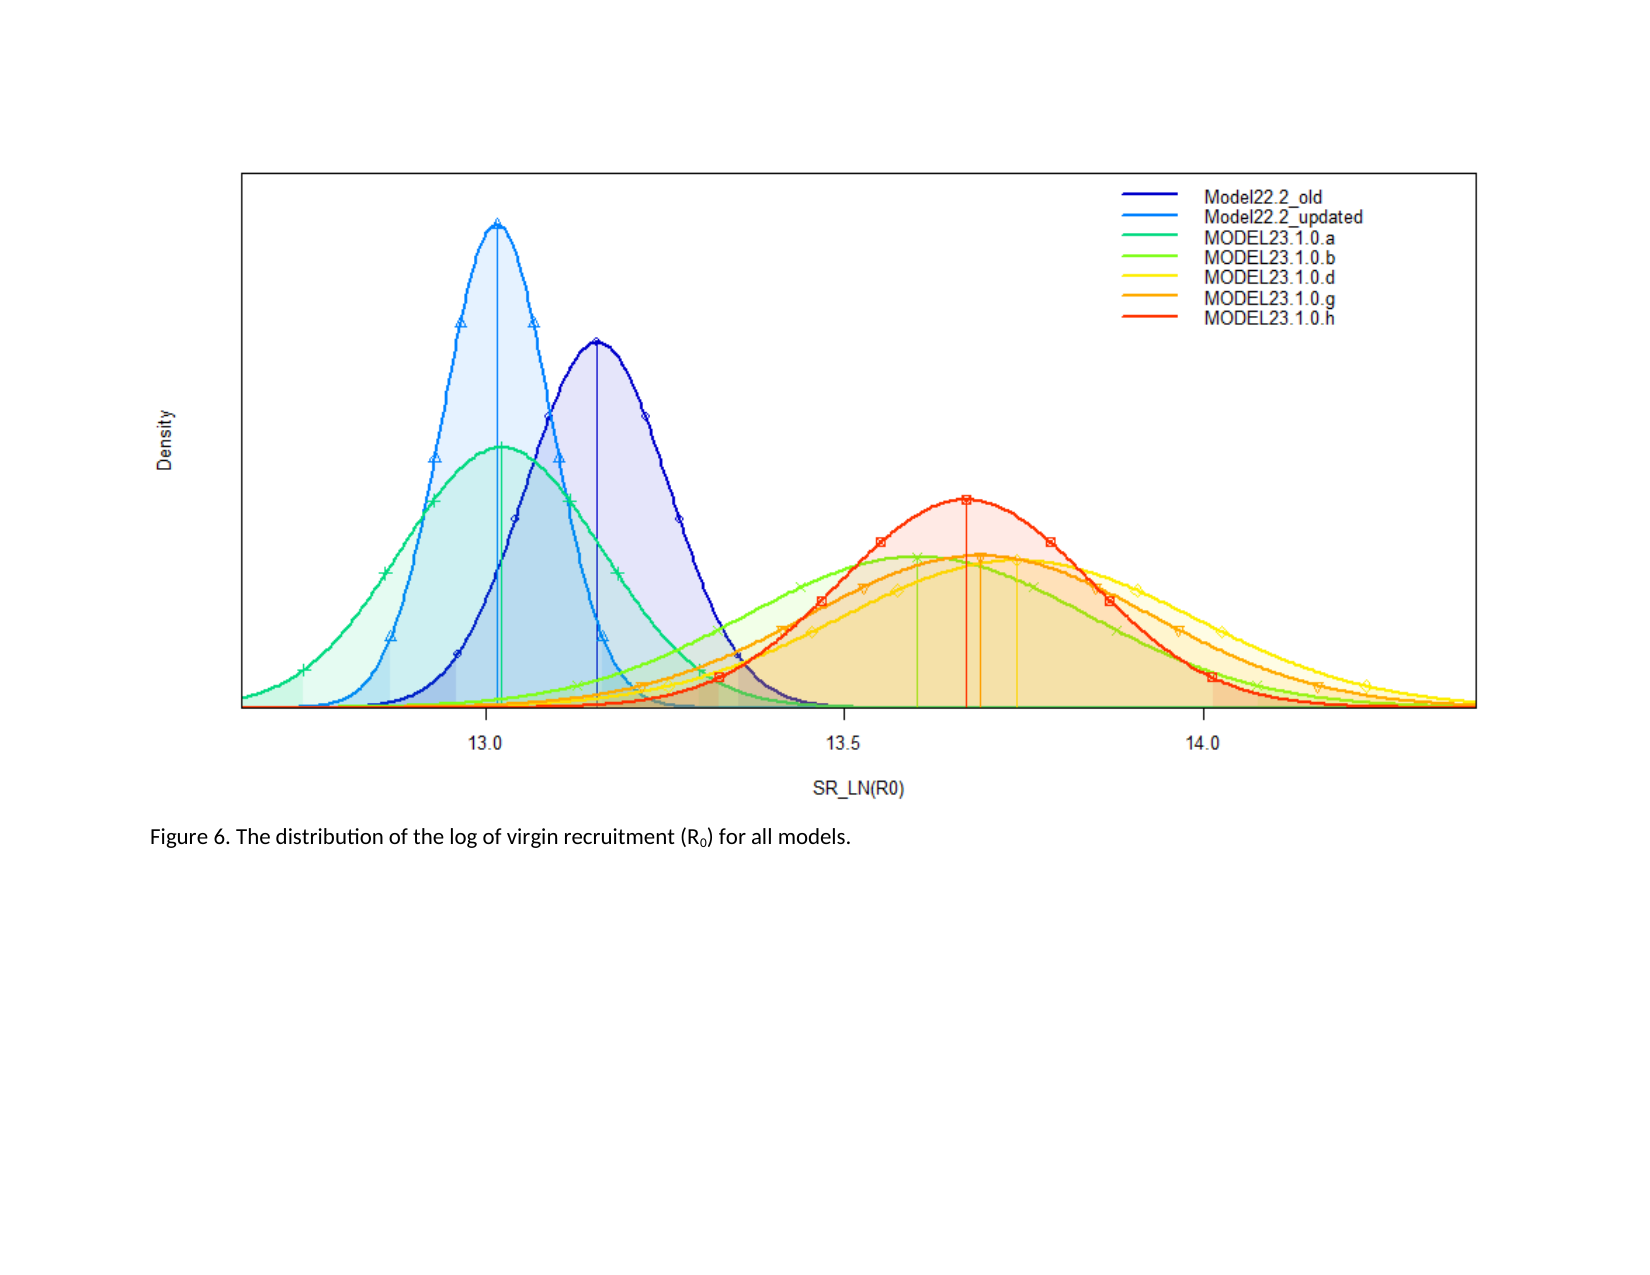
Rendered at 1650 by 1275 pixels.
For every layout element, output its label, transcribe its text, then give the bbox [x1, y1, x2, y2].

picture [150, 150, 1500, 823]
text Figure 6. The distribution of the log of virgin recruitment (R0) for all models. [150, 823, 1500, 850]
